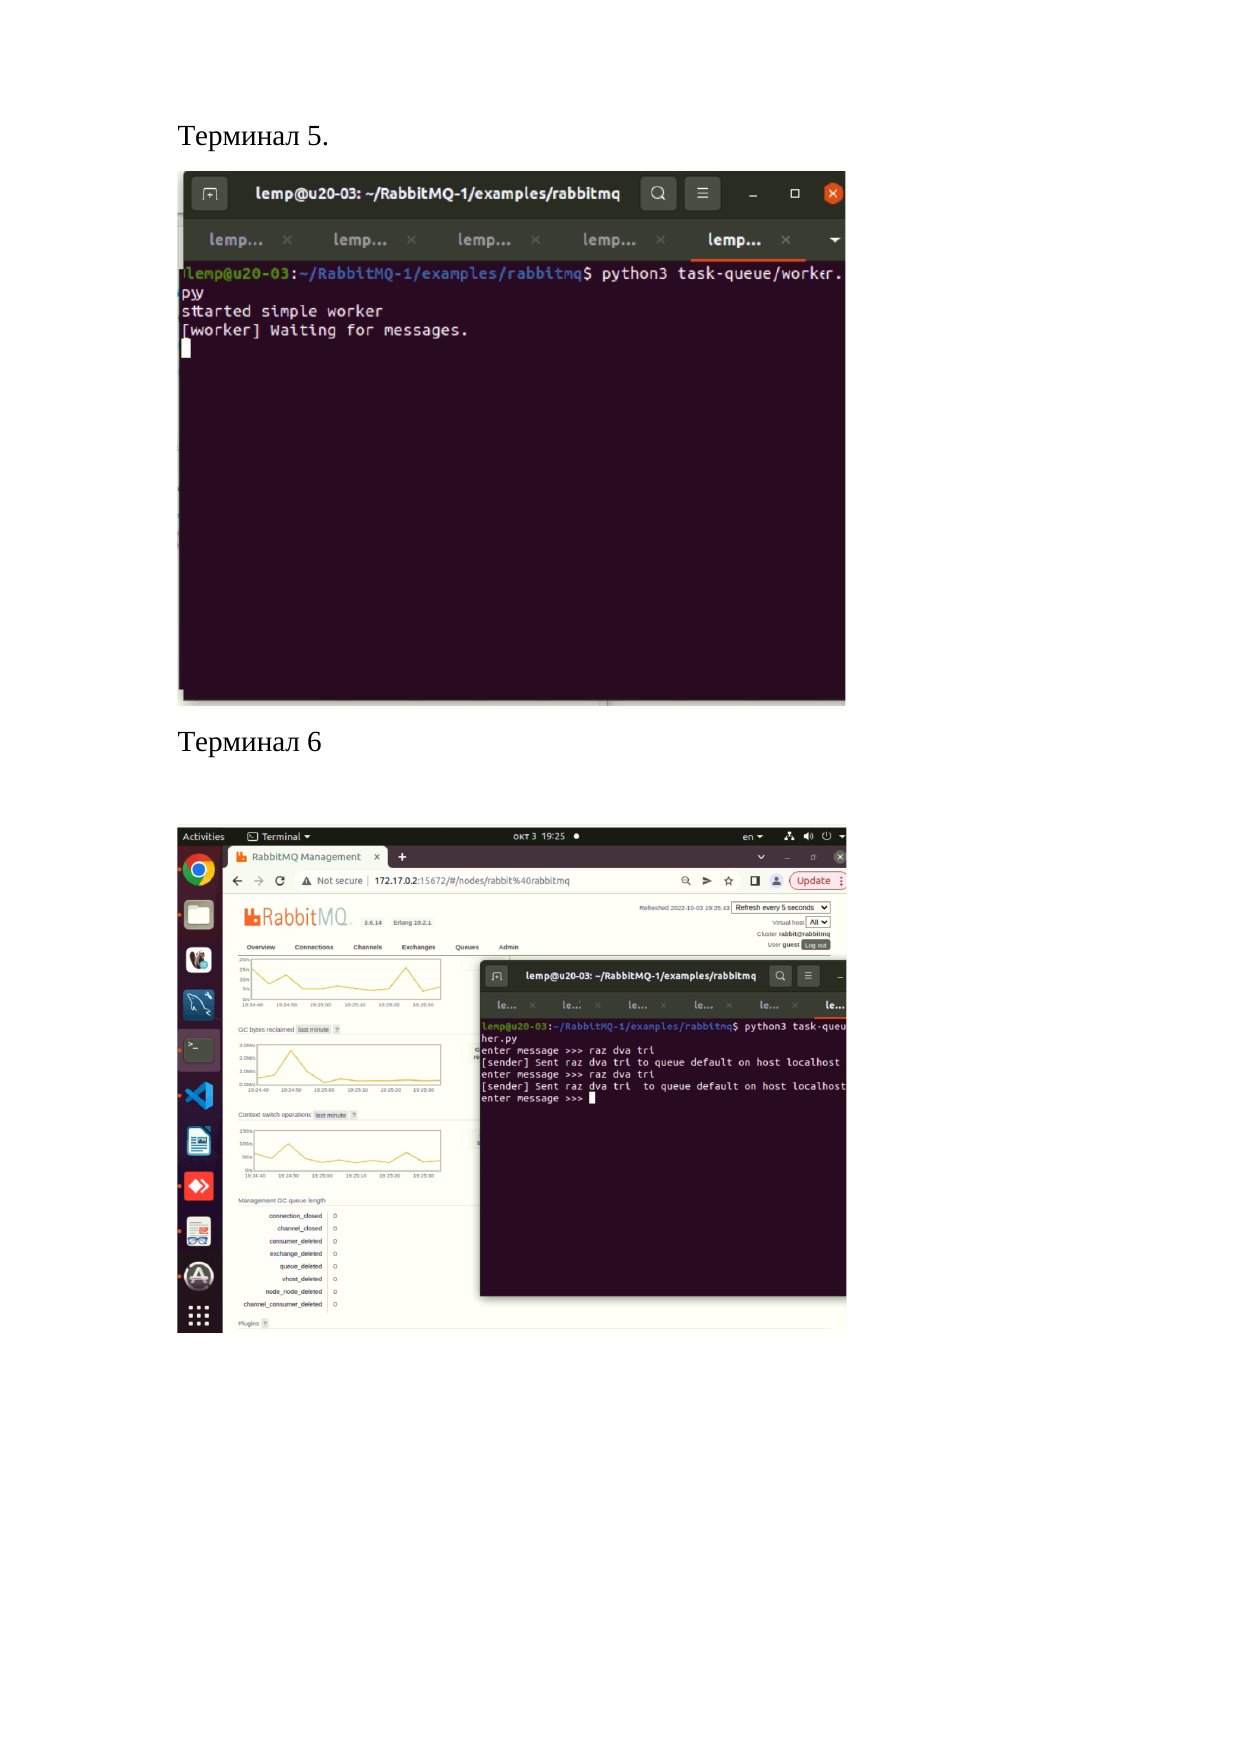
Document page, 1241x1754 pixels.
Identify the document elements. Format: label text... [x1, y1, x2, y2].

text Терминал 6 [177, 724, 1152, 757]
picture [177, 171, 846, 706]
picture [177, 823, 847, 1333]
text Терминал 5. [177, 118, 1152, 152]
